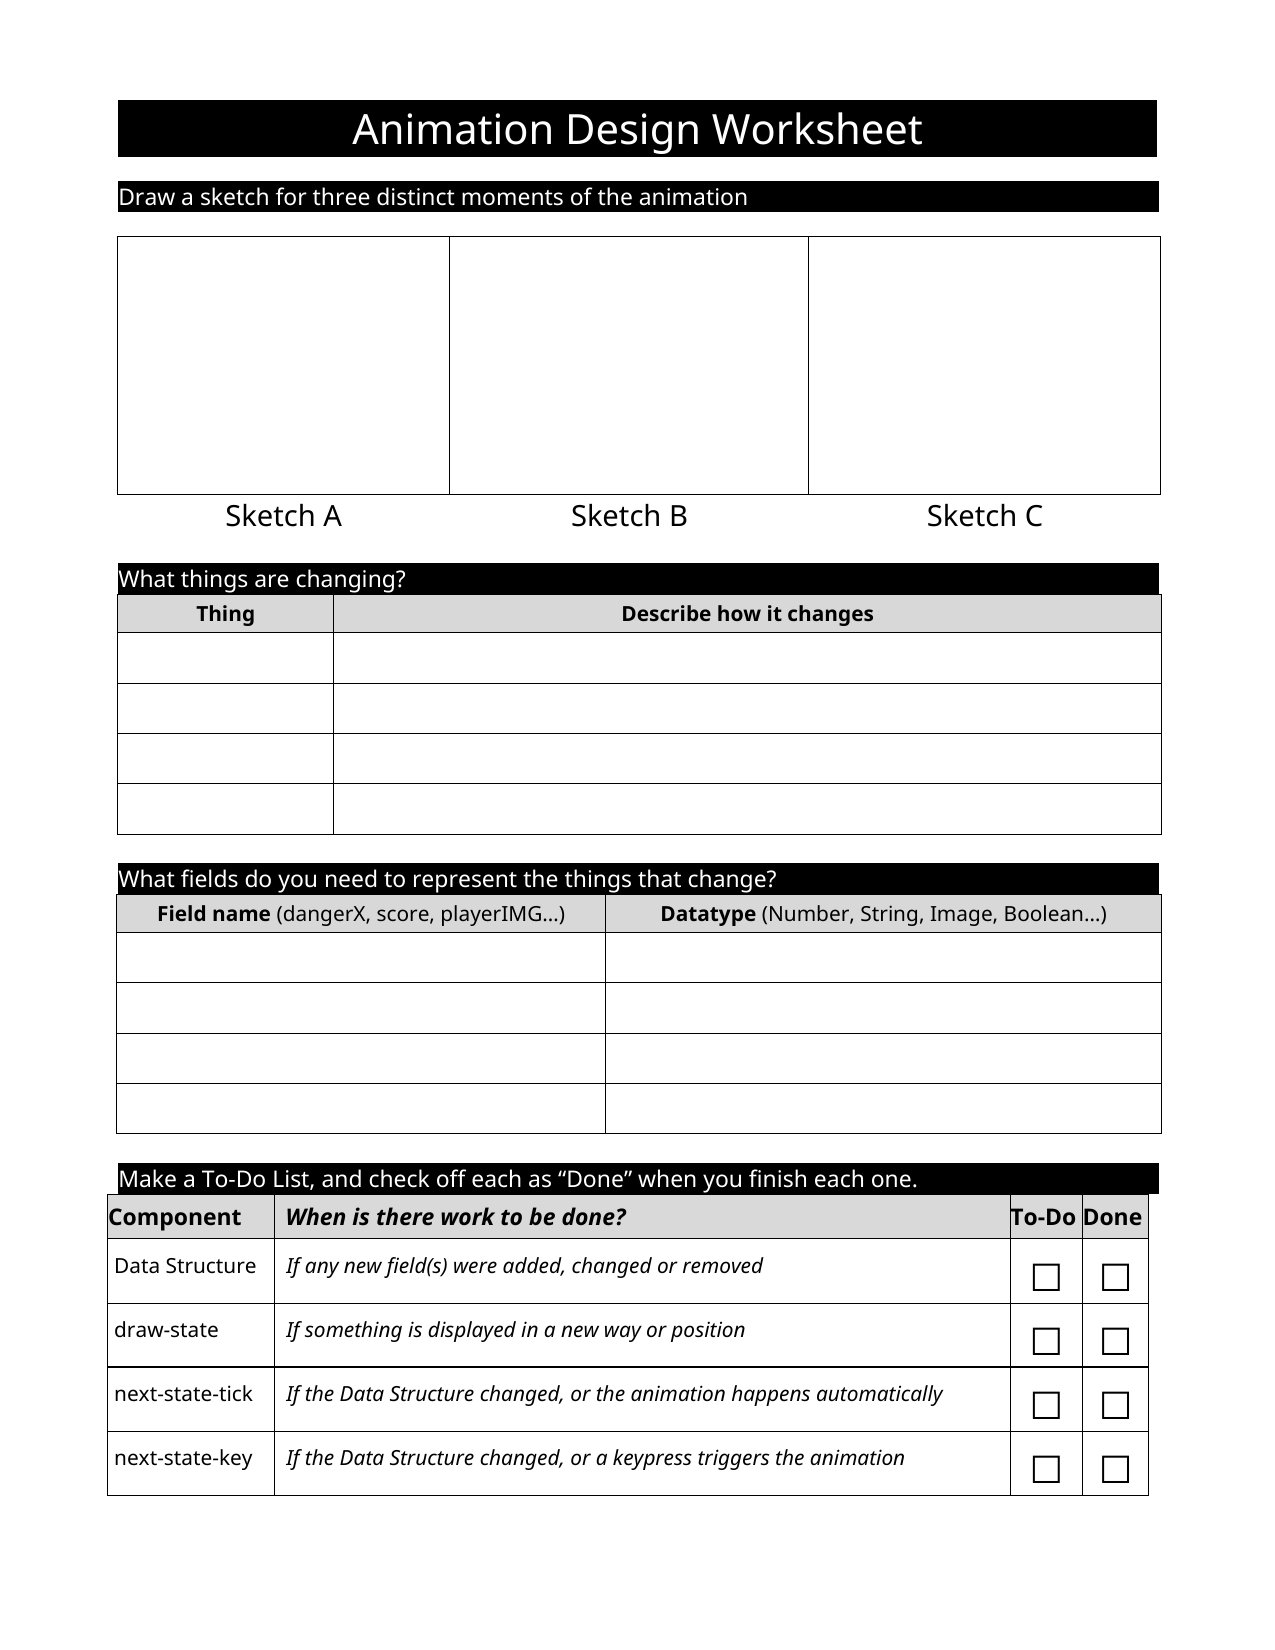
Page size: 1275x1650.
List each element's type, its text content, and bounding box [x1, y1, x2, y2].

table_header When is there work to be done? [275, 1195, 1010, 1238]
table_cell ☐ [1011, 1239, 1082, 1302]
table_cell [334, 684, 1161, 733]
table_cell [117, 983, 605, 1033]
subtitle Draw a sketch for three distinct moments of the animation [118, 181, 1159, 212]
table_cell Sketch B [450, 495, 809, 535]
table_cell [118, 784, 333, 833]
table_cell ☐ [1083, 1432, 1148, 1494]
table_cell [334, 784, 1161, 833]
table_cell [117, 1034, 605, 1083]
table_cell [334, 633, 1161, 682]
subtitle What fields do you need to represent the things that change? [118, 863, 1159, 894]
table_cell Sketch C [809, 495, 1161, 535]
subtitle What things are changing? [118, 563, 1159, 594]
table_cell next-state-tick [108, 1368, 274, 1431]
table_cell [606, 983, 1161, 1033]
table_cell [118, 734, 333, 783]
table_header Thing [118, 595, 333, 632]
subtitle Make a To-Do List, and check off each as “Done” when you finish each one. [118, 1163, 1159, 1194]
table_header Done [1083, 1195, 1148, 1238]
table_cell ☐ [1083, 1368, 1148, 1431]
table_cell draw-state [108, 1304, 274, 1366]
table_cell ☐ [1083, 1304, 1148, 1366]
table_cell [606, 1084, 1161, 1133]
table_cell ☐ [1011, 1304, 1082, 1366]
table_cell [334, 734, 1161, 783]
table_header [809, 237, 1160, 494]
table_header Component [108, 1195, 274, 1238]
table_cell If the Data Structure changed, or a keypress triggers the animation [275, 1432, 1010, 1494]
table_cell [118, 684, 333, 733]
table_cell next-state-key [108, 1432, 274, 1494]
table_cell [117, 1084, 605, 1133]
table_header To-Do [1011, 1195, 1082, 1238]
table_cell Sketch A [118, 495, 449, 535]
table_cell If something is displayed in a new way or position [275, 1304, 1010, 1366]
table_cell If any new field(s) were added, changed or removed [275, 1239, 1010, 1302]
table_header [450, 237, 808, 494]
subtitle Animation Design Worksheet [118, 100, 1157, 157]
table_cell ☐ [1011, 1368, 1082, 1431]
table_cell [118, 633, 333, 682]
table_cell [117, 933, 605, 982]
table_cell ☐ [1011, 1432, 1082, 1494]
table_cell Data Structure [108, 1239, 274, 1302]
table_header Describe how it changes [334, 595, 1161, 632]
table_header [118, 237, 449, 494]
table_cell ☐ [1083, 1239, 1148, 1302]
table_cell [606, 1034, 1161, 1083]
table_header Field name (dangerX, score, playerIMG…) [117, 895, 605, 932]
table_cell [606, 933, 1161, 982]
table_header Datatype (Number, String, Image, Boolean…) [606, 895, 1161, 932]
table_cell If the Data Structure changed, or the animation happens automatically [275, 1368, 1010, 1431]
